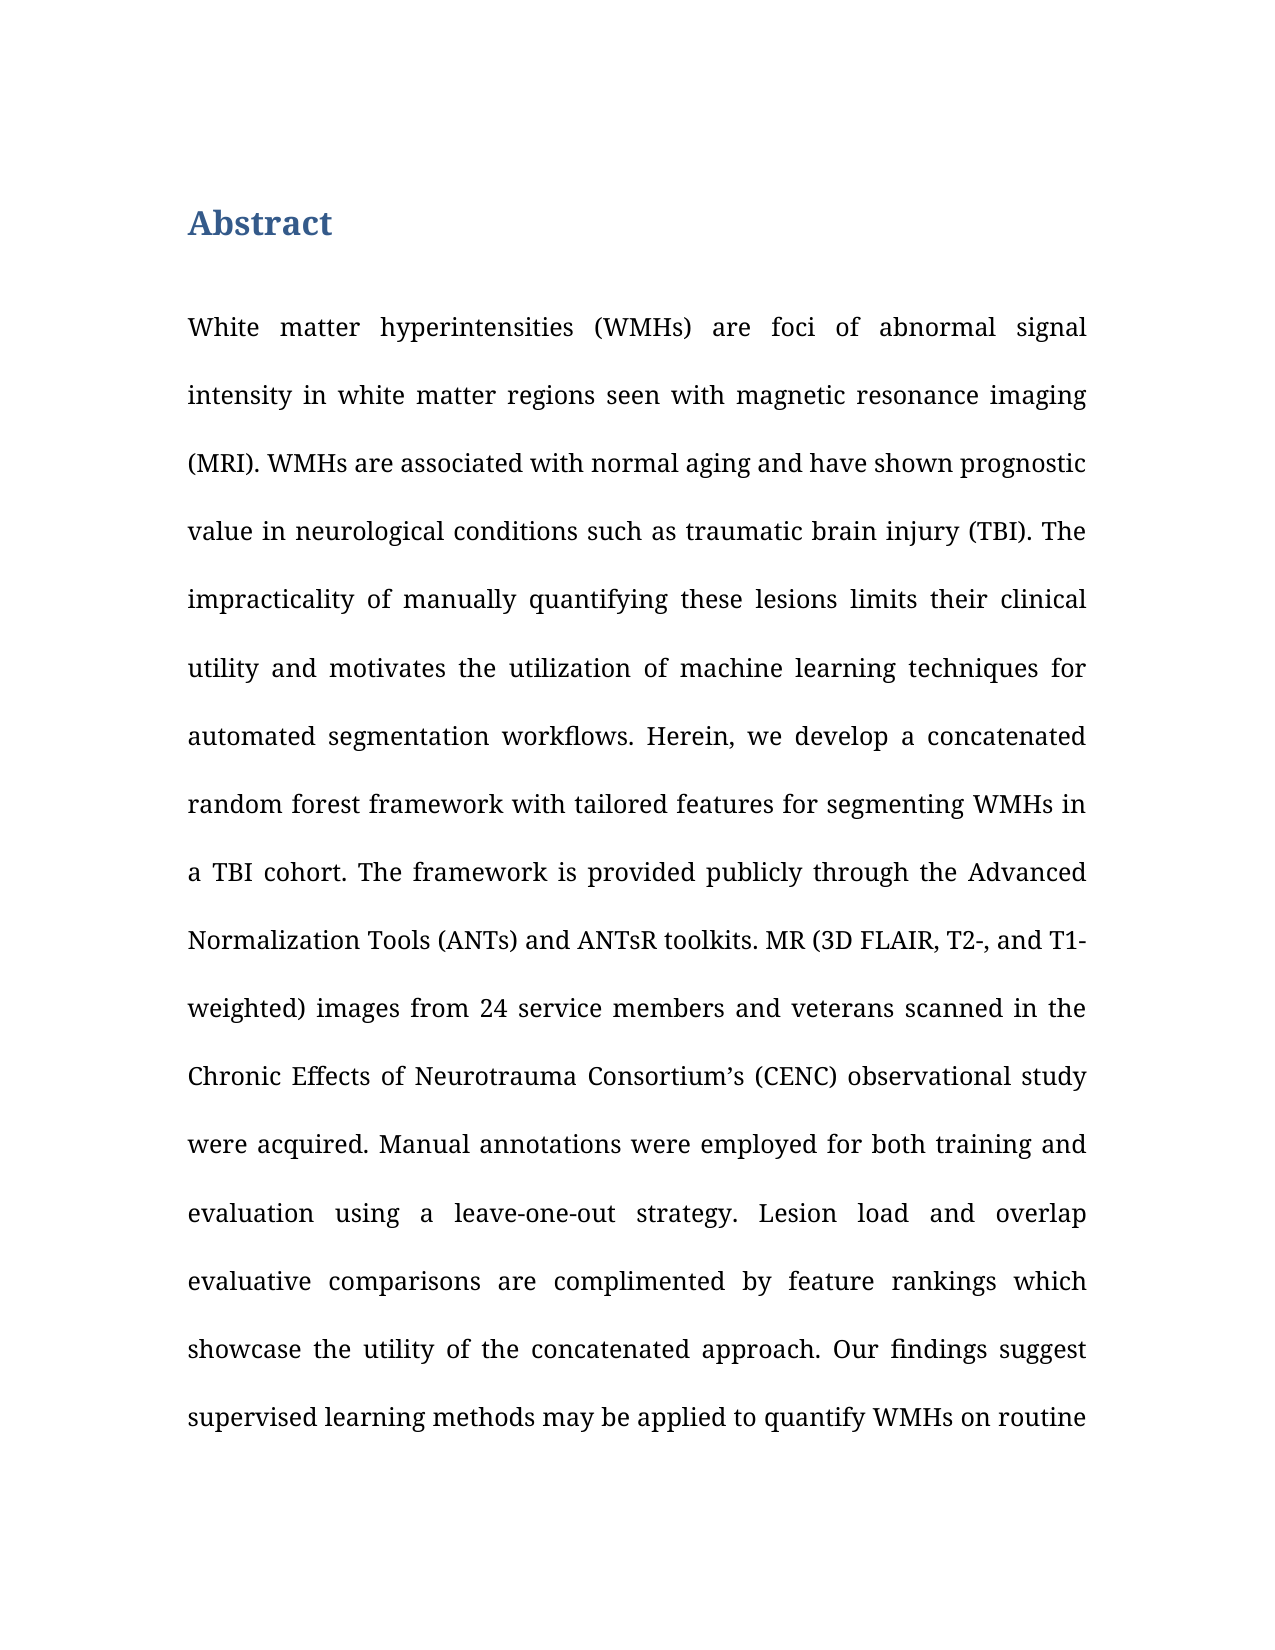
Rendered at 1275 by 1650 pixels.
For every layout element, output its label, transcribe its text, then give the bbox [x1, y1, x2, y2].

subtitle Abstract [187, 200, 1087, 245]
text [187, 309, 1087, 1434]
